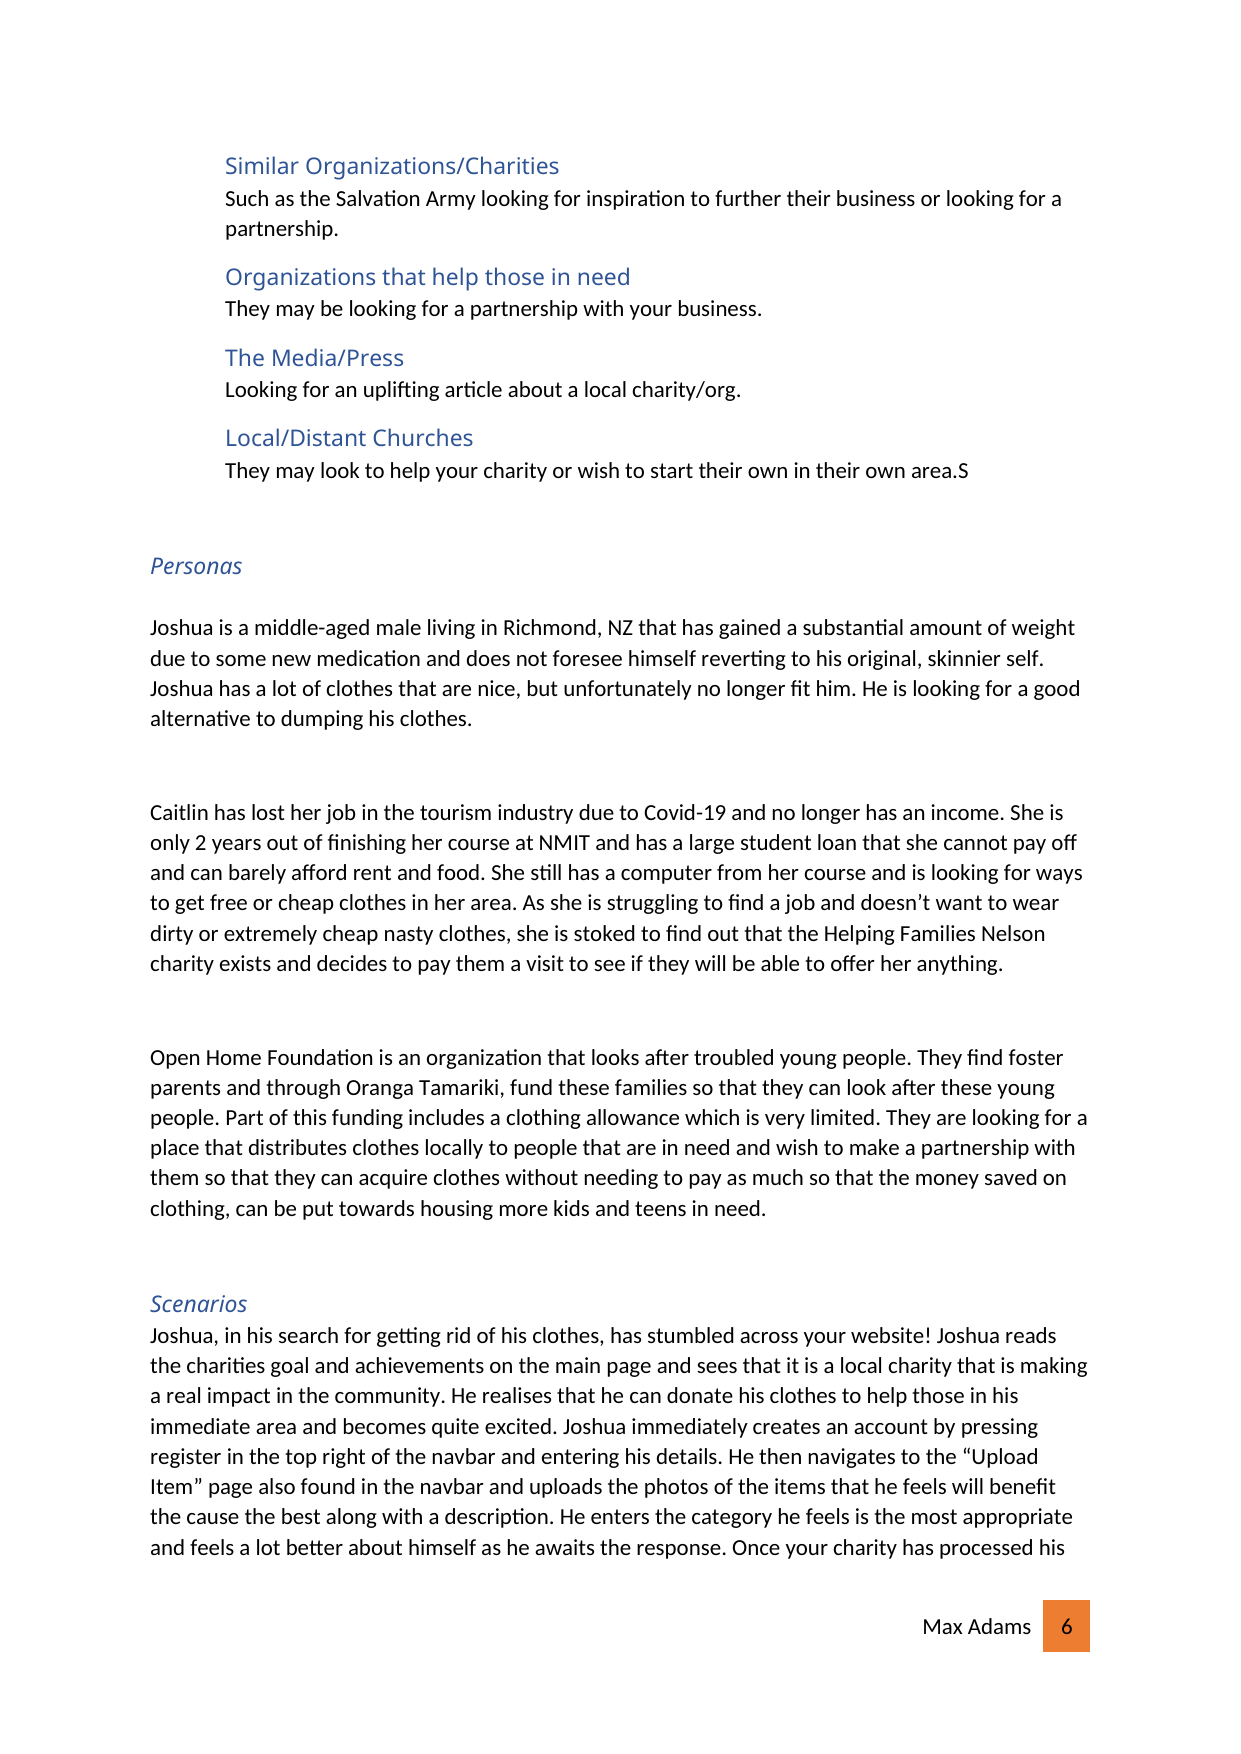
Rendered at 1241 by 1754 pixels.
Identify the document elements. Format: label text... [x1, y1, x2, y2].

text They may look to help your charity or wish to start their own in their own area.S [150, 456, 1090, 484]
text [150, 1321, 1090, 1561]
text Open Home Foundation is an organization that looks after troubled young people. They find foster parents and through Oranga Tamariki, fund these families so that they can look after these young people. Part of this funding includes a clothing allowance which is very limited. They are looking for a place that distributes clothes locally to people that are in need and wish to make a partnership with them so that they can acquire clothes without needing to pay as much so that the money saved on clothing, can be put towards housing more kids and teens in need. [150, 1043, 1090, 1222]
text They may be looking for a partnership with your business. [150, 294, 1090, 323]
subtitle Local/Distant Churches [150, 422, 1090, 453]
text Caitlin has lost her job in the tourism industry due to Covid-19 and no longer has an income. She is only 2 years out of finishing her course at NMIT and has a large student loan that she cannot pay off and can barely afford rent and food. She still has a computer from her course and is looking for ways to get free or cheap clothes in her area. As she is struggling to find a job and doesn’t want to wear dirty or extremely cheap nasty clothes, she is stoked to find out that the Helping Families Nelson charity exists and decides to pay them a visit to see if they will be able to offer her anything. [150, 798, 1090, 977]
subtitle Personas [150, 549, 1090, 581]
text Such as the Salvation Army looking for inspiration to further their business or looking for a partnership. [225, 184, 1090, 242]
text Joshua is a middle-aged male living in Richmond, NZ that has gained a substantial amount of weight due to some new medication and does not foresee himself reverting to his original, skinnier self. Joshua has a lot of clothes that are nice, but unfortunately no longer fit him. He is looking for a good alternative to dumping his clothes. [150, 583, 1090, 732]
subtitle Organizations that help those in need [150, 261, 1090, 292]
text Looking for an uplifting article about a local charity/org. [150, 375, 1090, 403]
subtitle The Media/Press [150, 341, 1090, 373]
subtitle Scenarios [150, 1287, 1090, 1319]
subtitle Similar Organizations/Charities [150, 150, 1090, 181]
